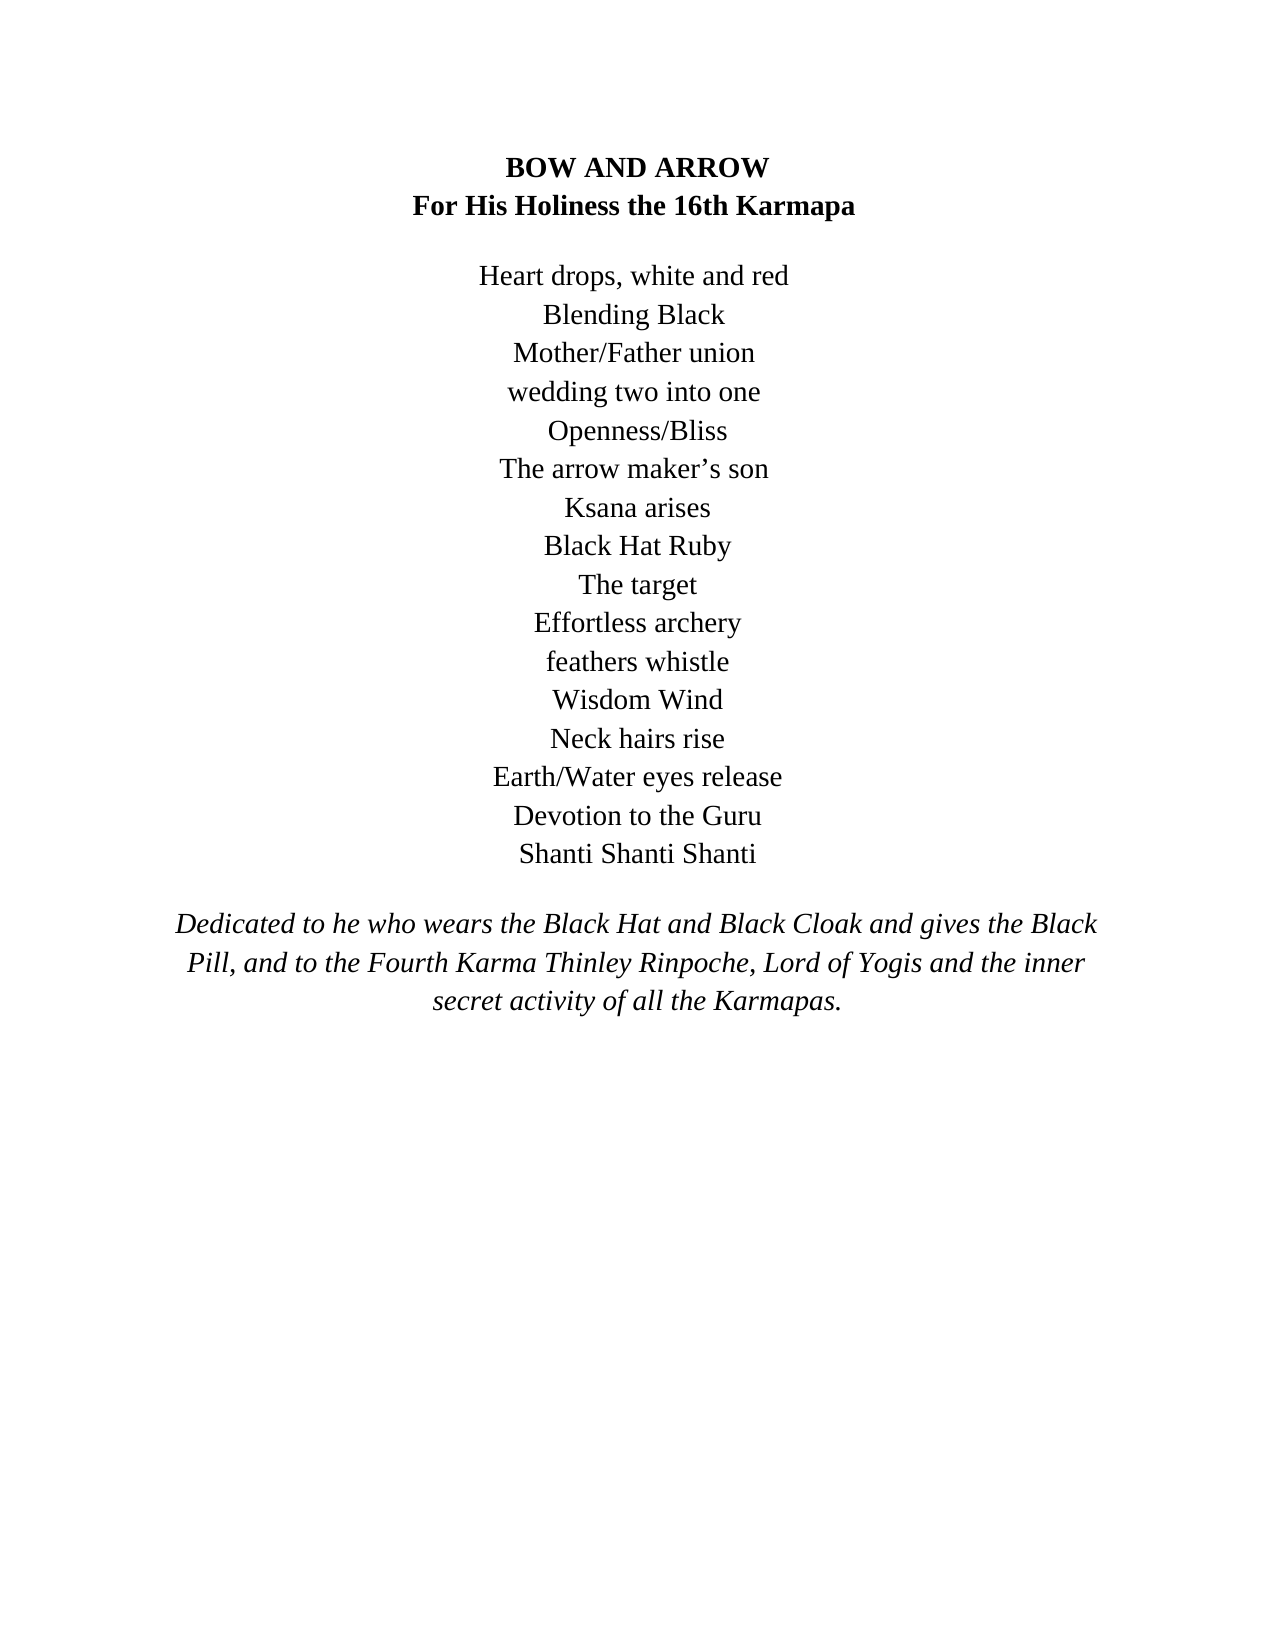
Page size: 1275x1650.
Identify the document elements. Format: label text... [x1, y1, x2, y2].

text Shanti Shanti Shanti [150, 837, 1125, 870]
text The arrow maker’s son Ksana arises [150, 451, 1125, 523]
text Neck hairs rise [150, 721, 1125, 754]
text Wisdom Wind [150, 682, 1125, 716]
text Dedicated to he who wears the Black Hat and Black Cloak and gives the Black Pill, and to the Fourth Karma Thinley Rinpoche, Lord of Yogis and the inner secret activity of all the Karmapas. [150, 906, 1125, 1017]
text Earth/Water eyes release [150, 759, 1125, 793]
text feathers whistle [150, 644, 1125, 677]
text Heart drops, white and red Blending Black Mother/Father union wedding two into one Openness/Bliss [150, 258, 1125, 446]
text The target [150, 567, 1125, 600]
text BOW AND ARROW [150, 150, 1125, 183]
text Devotion to the Guru [150, 798, 1125, 832]
text Effortless archery [150, 605, 1125, 639]
text For His Holiness the 16th Karmapa [225, 188, 1125, 222]
text Black Hat Ruby [150, 528, 1125, 562]
